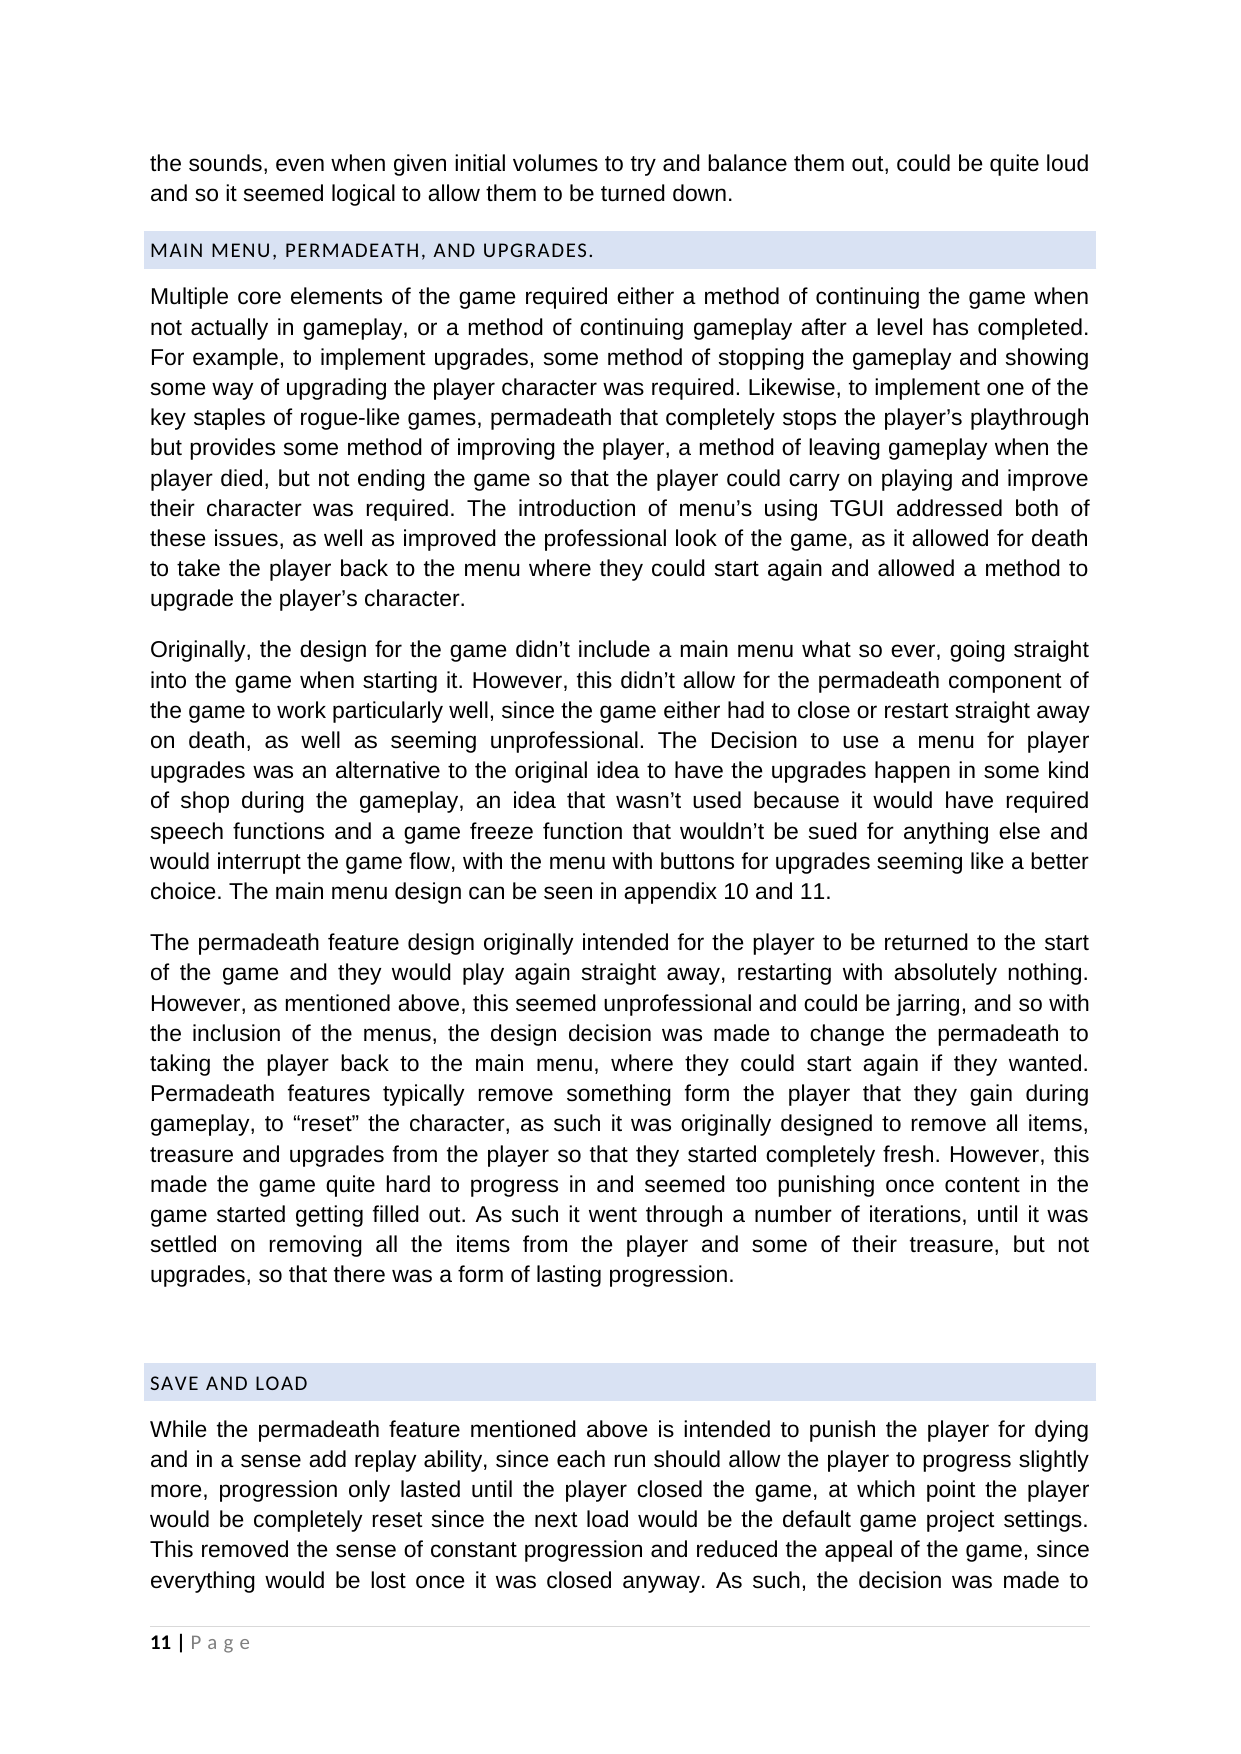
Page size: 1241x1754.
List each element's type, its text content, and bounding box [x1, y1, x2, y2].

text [150, 150, 1090, 207]
text Multiple core elements of the game required either a method of continuing the game when not actually in gameplay, or a method of continuing gameplay after a level has completed. For example, to implement upgrades, some method of stopping the gameplay and showing some way of upgrading the player character was required. Likewise, to implement one of the key staples of rogue-like games, permadeath that completely stops the player’s playthrough but provides some method of improving the player, a method of leaving gameplay when the player died, but not ending the game so that the player could carry on playing and improve their character was required. The introduction of menu’s using TGUI addressed both of these issues, as well as improved the professional look of the game, as it allowed for death to take the player back to the menu where they could start again and allowed a method to upgrade the player’s character. [150, 283, 1090, 612]
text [150, 1416, 1090, 1593]
subtitle Save and Load [150, 1370, 1090, 1395]
text Originally, the design for the game didn’t include a main menu what so ever, going straight into the game when starting it. However, this didn’t allow for the permadeath component of the game to work particularly well, since the game either had to close or restart straight away on death, as well as seeming unprofessional. The Decision to use a menu for player upgrades was an alternative to the original idea to have the upgrades happen in some kind of shop during the gameplay, an idea that wasn’t used because it would have required speech functions and a game freeze function that wouldn’t be sued for anything else and would interrupt the game flow, with the menu with buttons for upgrades seeming like a better choice. The main menu design can be seen in appendix 10 and 11. [150, 636, 1090, 904]
subtitle Main Menu, Permadeath, and Upgrades. [150, 238, 1090, 263]
text The permadeath feature design originally intended for the player to be returned to the start of the game and they would play again straight away, restarting with absolutely nothing. However, as mentioned above, this seemed unprofessional and could be jarring, and so with the inclusion of the menus, the design decision was made to change the permadeath to taking the player back to the main menu, where they could start again if they wanted. Permadeath features typically remove something form the player that they gain during gameplay, to “reset” the character, as such it was originally designed to remove all items, treasure and upgrades from the player so that they started completely fresh. However, this made the game quite hard to progress in and seemed too punishing once content in the game started getting filled out. As such it went through a number of iterations, until it was settled on removing all the items from the player and some of their treasure, but not upgrades, so that there was a form of lasting progression. [150, 929, 1090, 1288]
